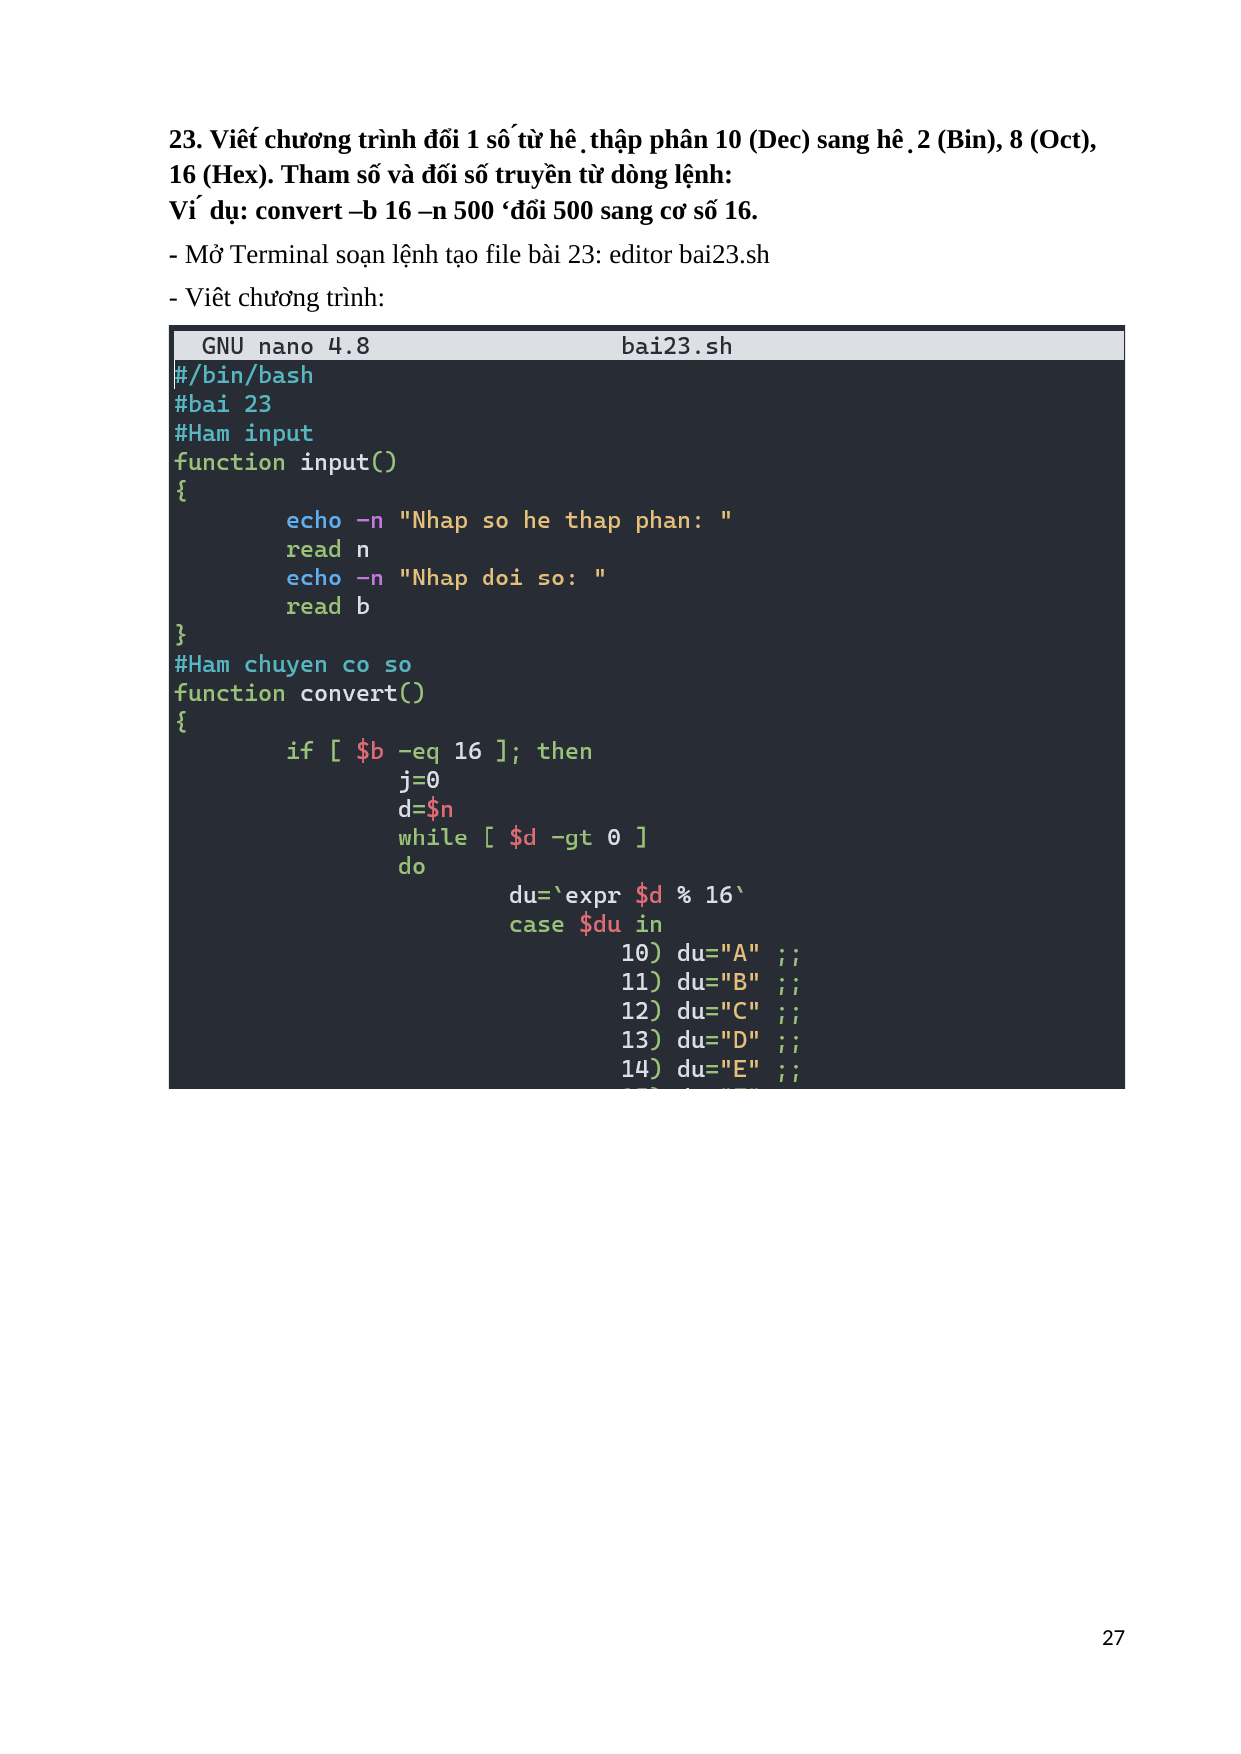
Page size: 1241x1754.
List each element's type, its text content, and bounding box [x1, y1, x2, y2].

text - Viêt chương trình: [169, 281, 1041, 313]
subtitle 23. Viêt́ chương trình đổi 1 sô ́từ hê ̣ thập phân 10 (Dec) sang hê ̣ 2 (Bin), 8 (Oct), 16 (Hex). Tham số và đối số truyền từ dòng lệnh: [169, 123, 1125, 189]
picture [168, 325, 1125, 1089]
text - Mở Terminal soạn lệnh tạo file bài 23: editor bai23.sh [169, 238, 1041, 269]
text Vi ́ dụ: convert –b 16 –n 500 ‘đổi 500 sang cơ số 16. [169, 194, 1041, 225]
